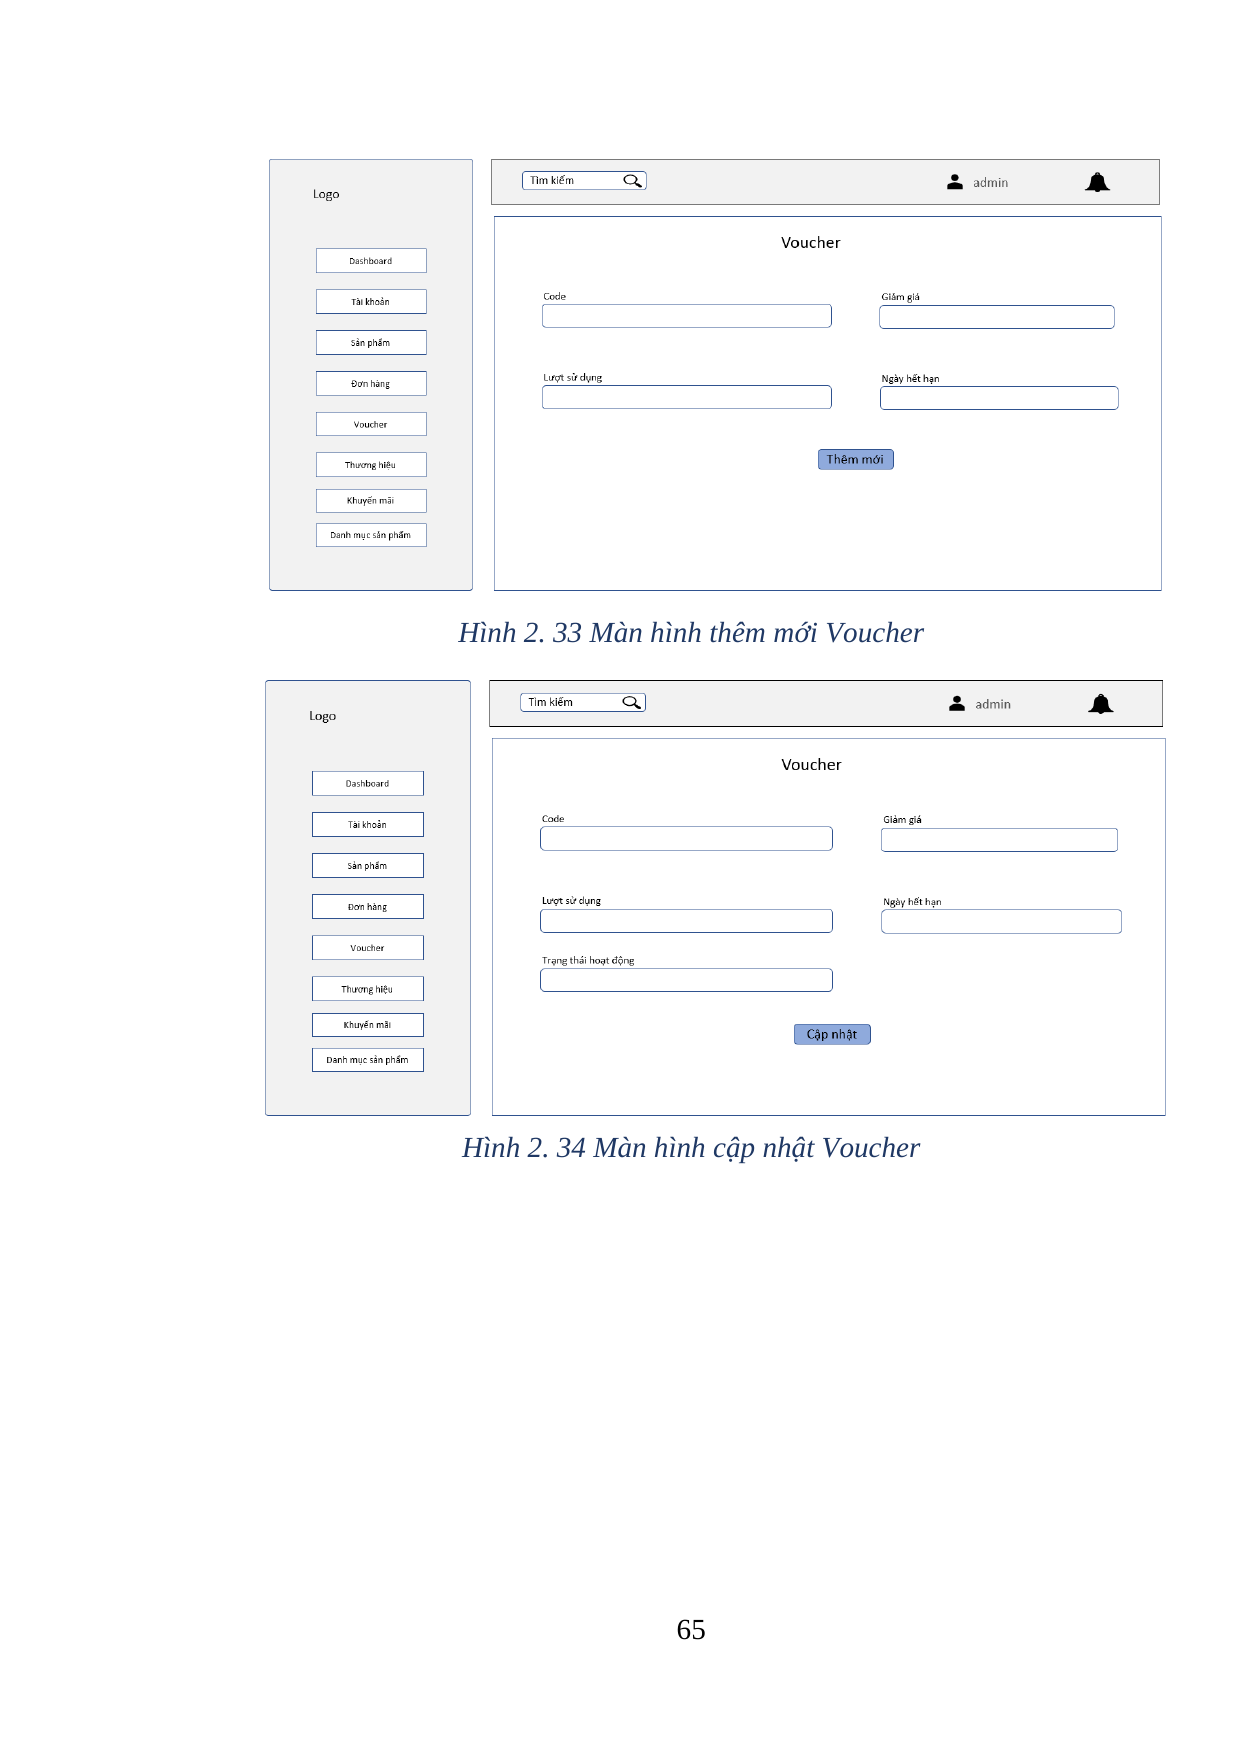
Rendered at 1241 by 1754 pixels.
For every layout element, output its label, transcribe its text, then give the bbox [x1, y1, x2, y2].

picture [259, 147, 1176, 606]
picture [259, 669, 1176, 1121]
